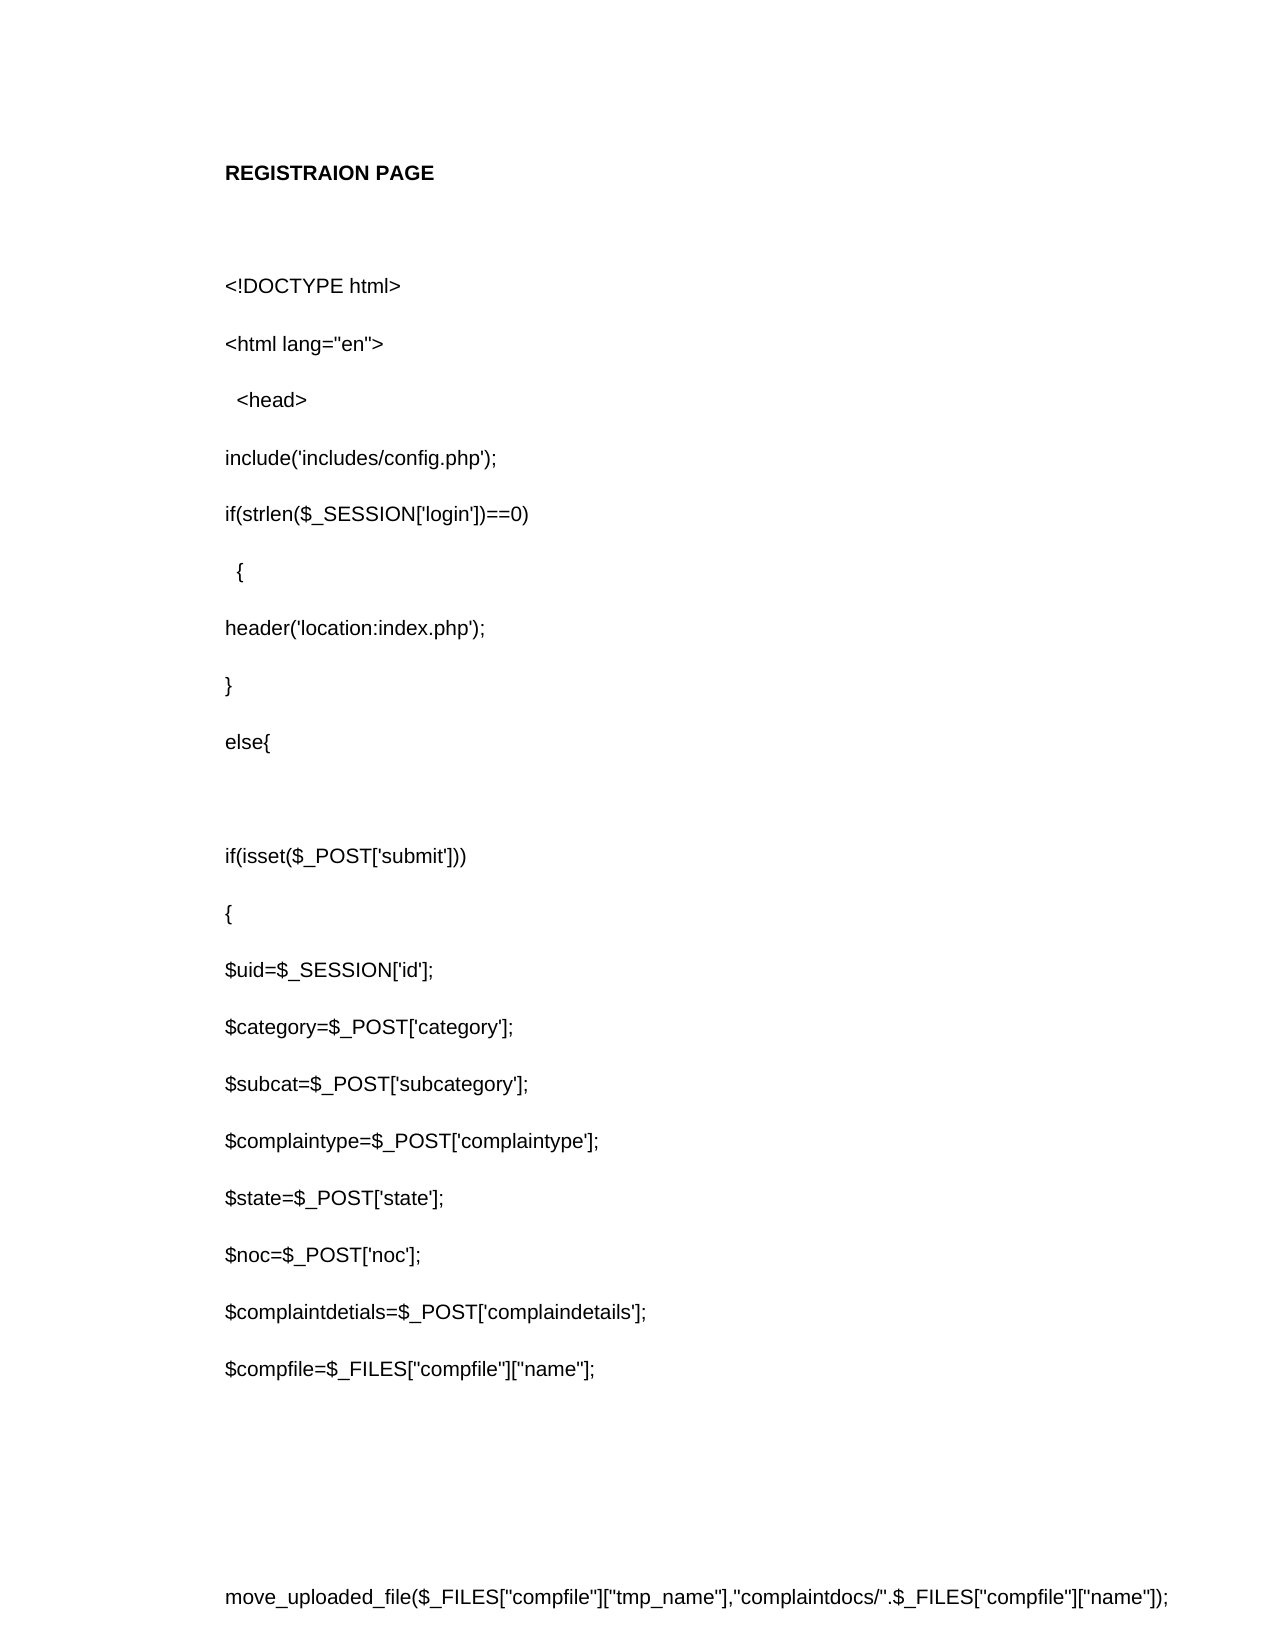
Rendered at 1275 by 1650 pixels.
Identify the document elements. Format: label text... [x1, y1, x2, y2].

text } [225, 673, 1275, 697]
text <html lang="en"> [225, 331, 1275, 355]
text if(isset($_POST['submit'])) [225, 844, 1275, 868]
text $state=$_POST['state']; [225, 1186, 1275, 1210]
text include('includes/config.php'); [225, 445, 1275, 469]
text { [225, 559, 1275, 583]
text if(strlen($_SESSION['login'])==0) [225, 502, 1275, 526]
text header('location:index.php'); [225, 616, 1275, 640]
text $compfile=$_FILES["compfile"]["name"]; [225, 1357, 1275, 1381]
text { [225, 901, 1275, 925]
text $category=$_POST['category']; [225, 1015, 1275, 1039]
text $complaintype=$_POST['complaintype']; [225, 1129, 1275, 1153]
text move_uploaded_file($_FILES["compfile"]["tmp_name"],"complaintdocs/".$_FILES["compfile"]["name"]); [225, 1585, 1275, 1609]
text $uid=$_SESSION['id']; [225, 958, 1275, 982]
text REGISTRAION PAGE [225, 160, 1275, 184]
text else{ [225, 730, 1275, 754]
text <head> [225, 388, 1275, 412]
text <!DOCTYPE html> [225, 274, 1275, 298]
text $complaintdetials=$_POST['complaindetails']; [225, 1300, 1275, 1324]
text $subcat=$_POST['subcategory']; [225, 1072, 1275, 1096]
text $noc=$_POST['noc']; [225, 1243, 1275, 1267]
